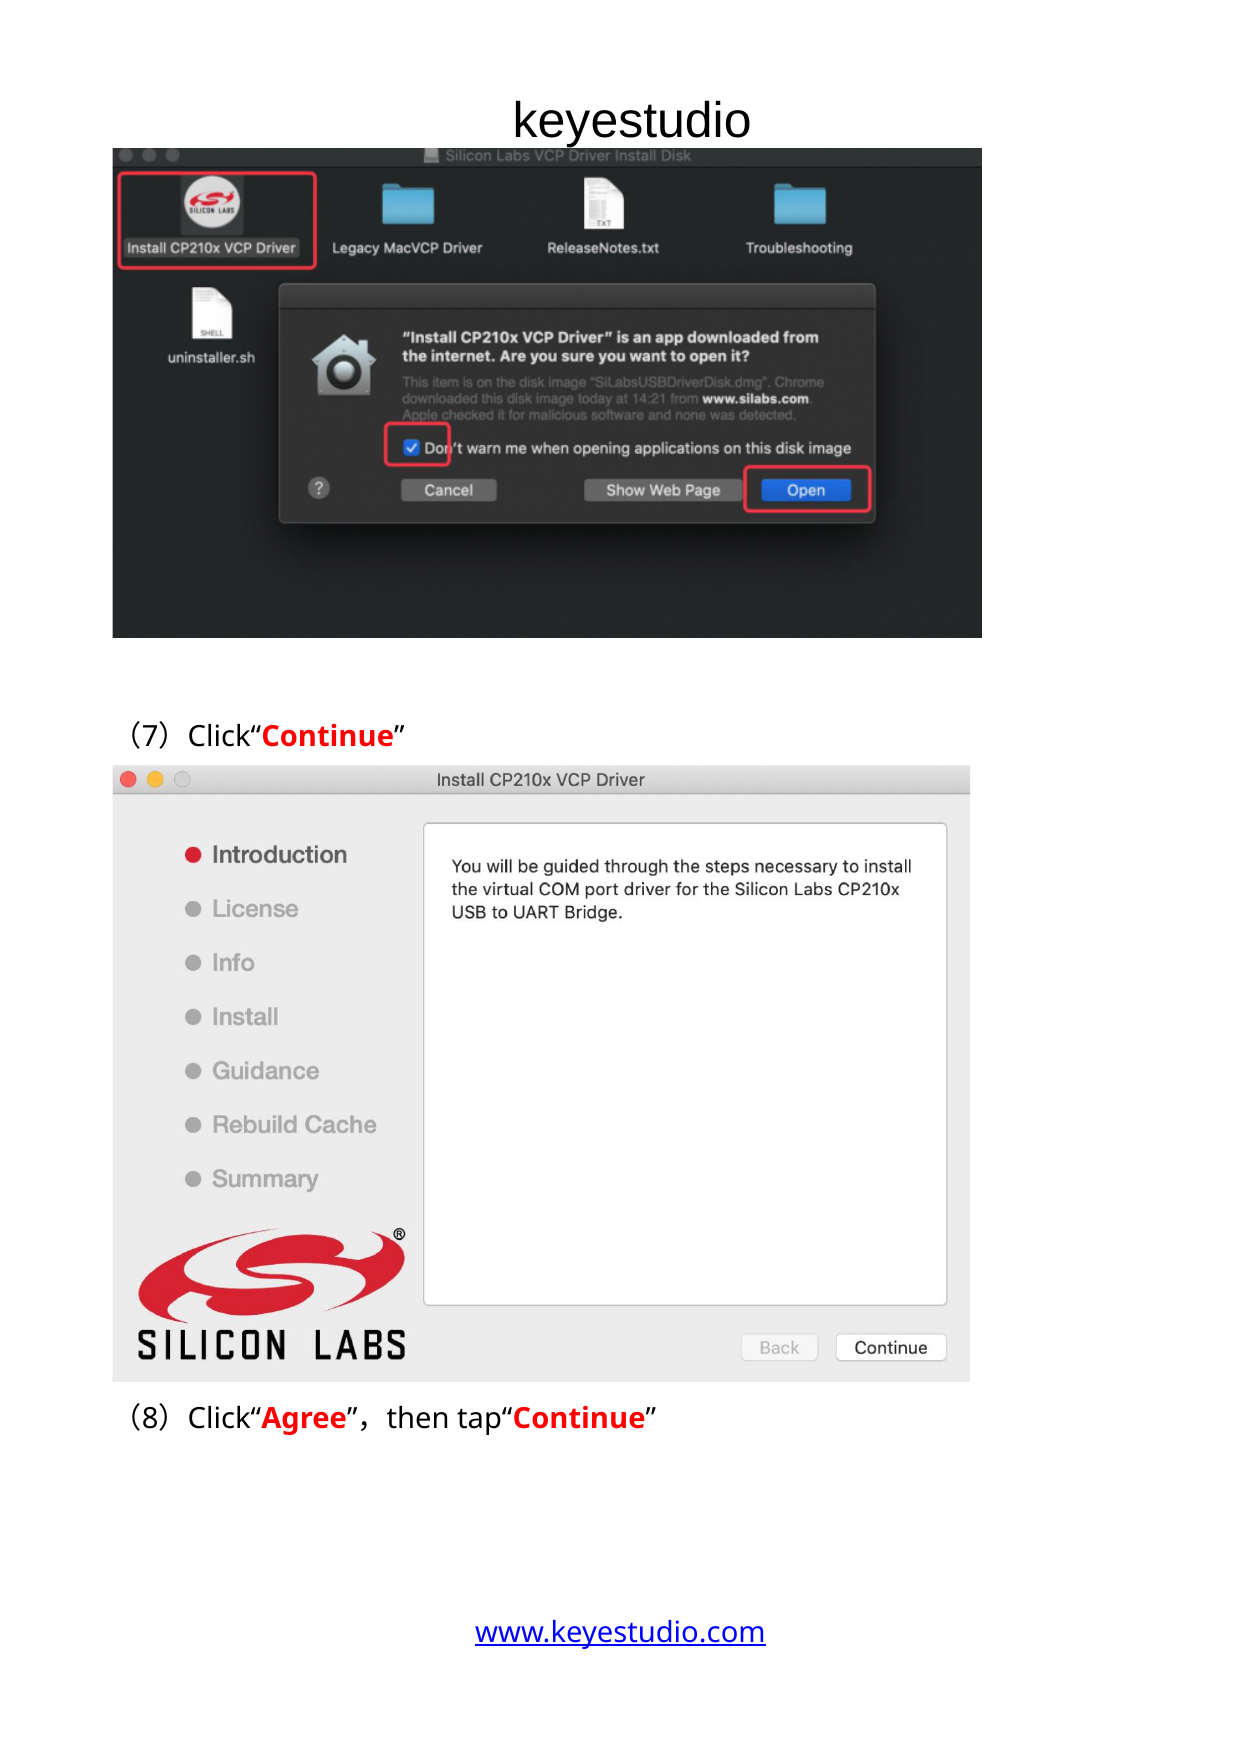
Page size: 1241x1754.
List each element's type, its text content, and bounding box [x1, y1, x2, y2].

picture [112, 148, 982, 638]
list （8）Click“Agree”，then tap“Continue” [112, 1383, 1128, 1448]
list （7）Click“Continue” [112, 701, 1128, 766]
picture [112, 765, 971, 1382]
